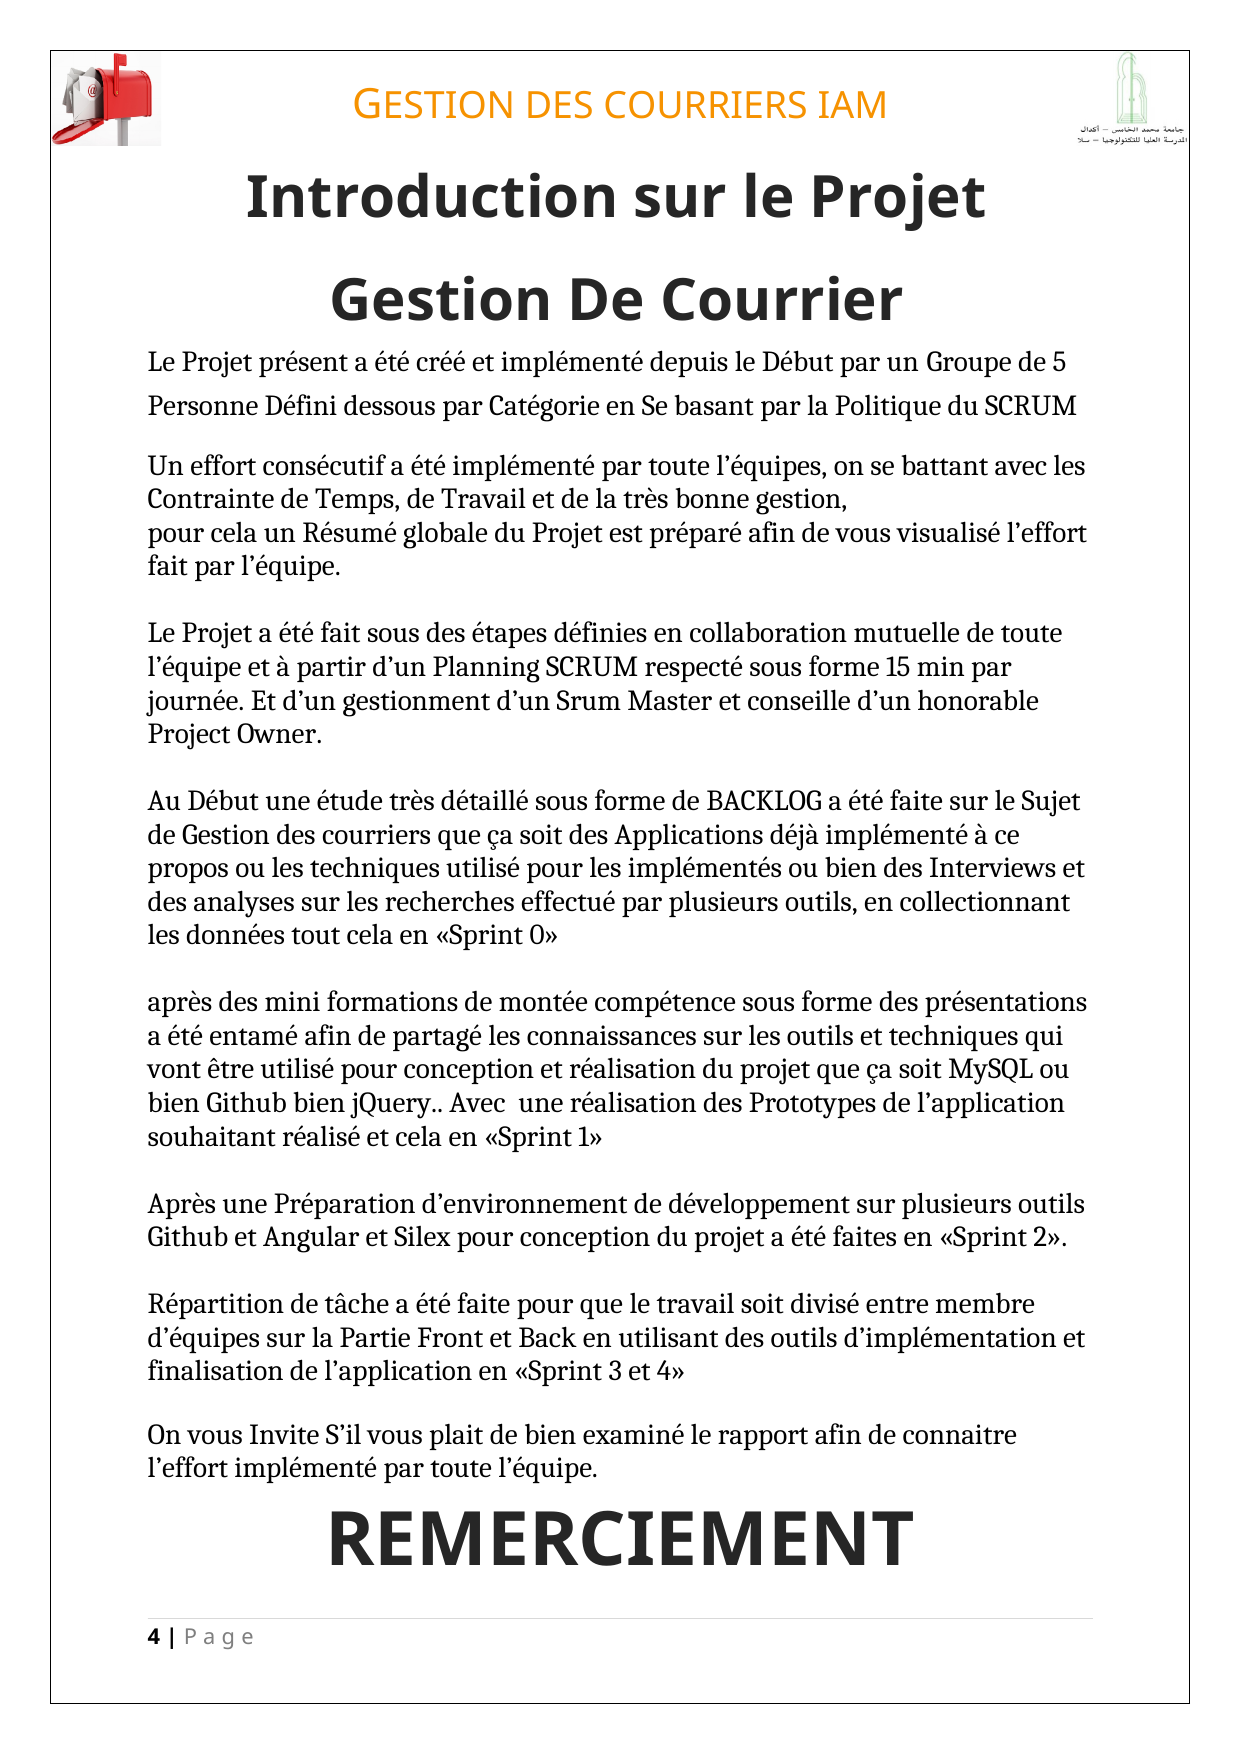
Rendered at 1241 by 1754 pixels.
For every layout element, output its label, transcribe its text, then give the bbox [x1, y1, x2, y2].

text Après une Préparation d’environnement de développement sur plusieurs outils Github et Angular et Silex pour conception du projet a été faites en «Sprint 2». [147, 1187, 1093, 1254]
text Le Projet présent a été créé et implémenté depuis le Début par un Groupe de 5 Personne Défini dessous par Catégorie en Se basant par la Politique du SCRUM [147, 148, 1093, 422]
text On vous Invite S’il vous plait de bien examiné le rapport afin de connaitre l’effort implémenté par toute l’équipe. [147, 1418, 1093, 1485]
text Au Début une étude très détaillé sous forme de BACKLOG a été faite sur le Sujet de Gestion des courriers que ça soit des Applications déjà implémenté à ce propos ou les techniques utilisé pour les implémentés ou bien des Interviews et des analyses sur les recherches effectué par plusieurs outils, en collectionnant les données tout cela en «Sprint 0» après des mini formations de montée compétence sous forme des présentations a été entamé afin de partagé les connaissances sur les outils et techniques qui vont être utilisé pour conception et réalisation du projet que ça soit MySQL ou bien Github bien jQuery.. Avec une réalisation des Prototypes de l’application souhaitant réalisé et cela en «Sprint 1» [147, 784, 1093, 1153]
text Le Projet a été fait sous des étapes définies en collaboration mutuelle de toute l’équipe et à partir d’un Planning SCRUM respecté sous forme 15 min par journée. Et d’un gestionment d’un Srum Master et conseille d’un honorable Project Owner. [147, 617, 1093, 751]
picture [51, 51, 162, 146]
text Un effort consécutif a été implémenté par toute l’équipes, on se battant avec les Contrainte de Temps, de Travail et de la très bonne gestion, pour cela un Résumé globale du Projet est préparé afin de vous visualisé l’effort fait par l’équipe. [147, 449, 1093, 583]
text Répartition de tâche a été faite pour que le travail soit divisé entre membre d’équipes sur la Partie Front et Back en utilisant des outils d’implémentation et finalisation de l’application en «Sprint 3 et 4» [147, 1287, 1093, 1418]
picture [1076, 51, 1188, 146]
text REMERCIEMENT [147, 1485, 1093, 1587]
